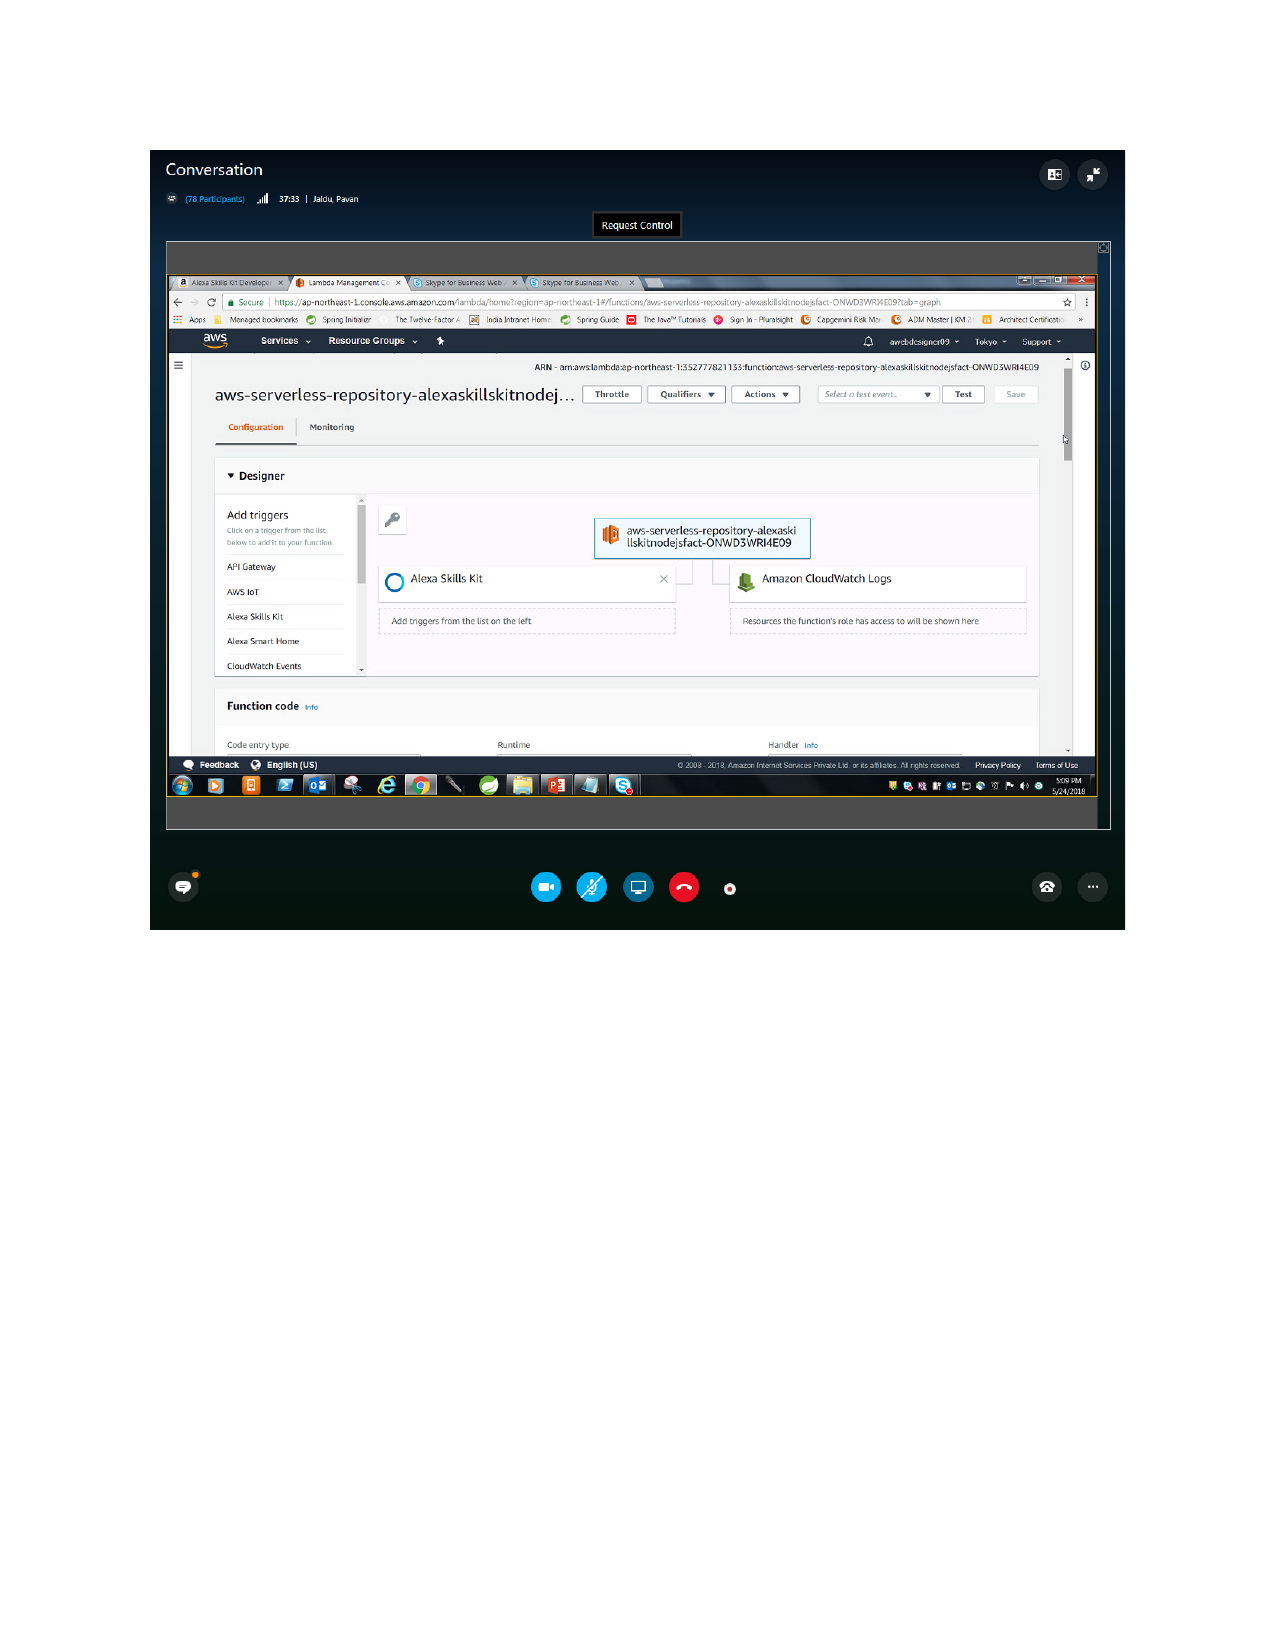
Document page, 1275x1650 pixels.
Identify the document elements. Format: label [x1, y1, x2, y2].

picture [150, 150, 1125, 930]
